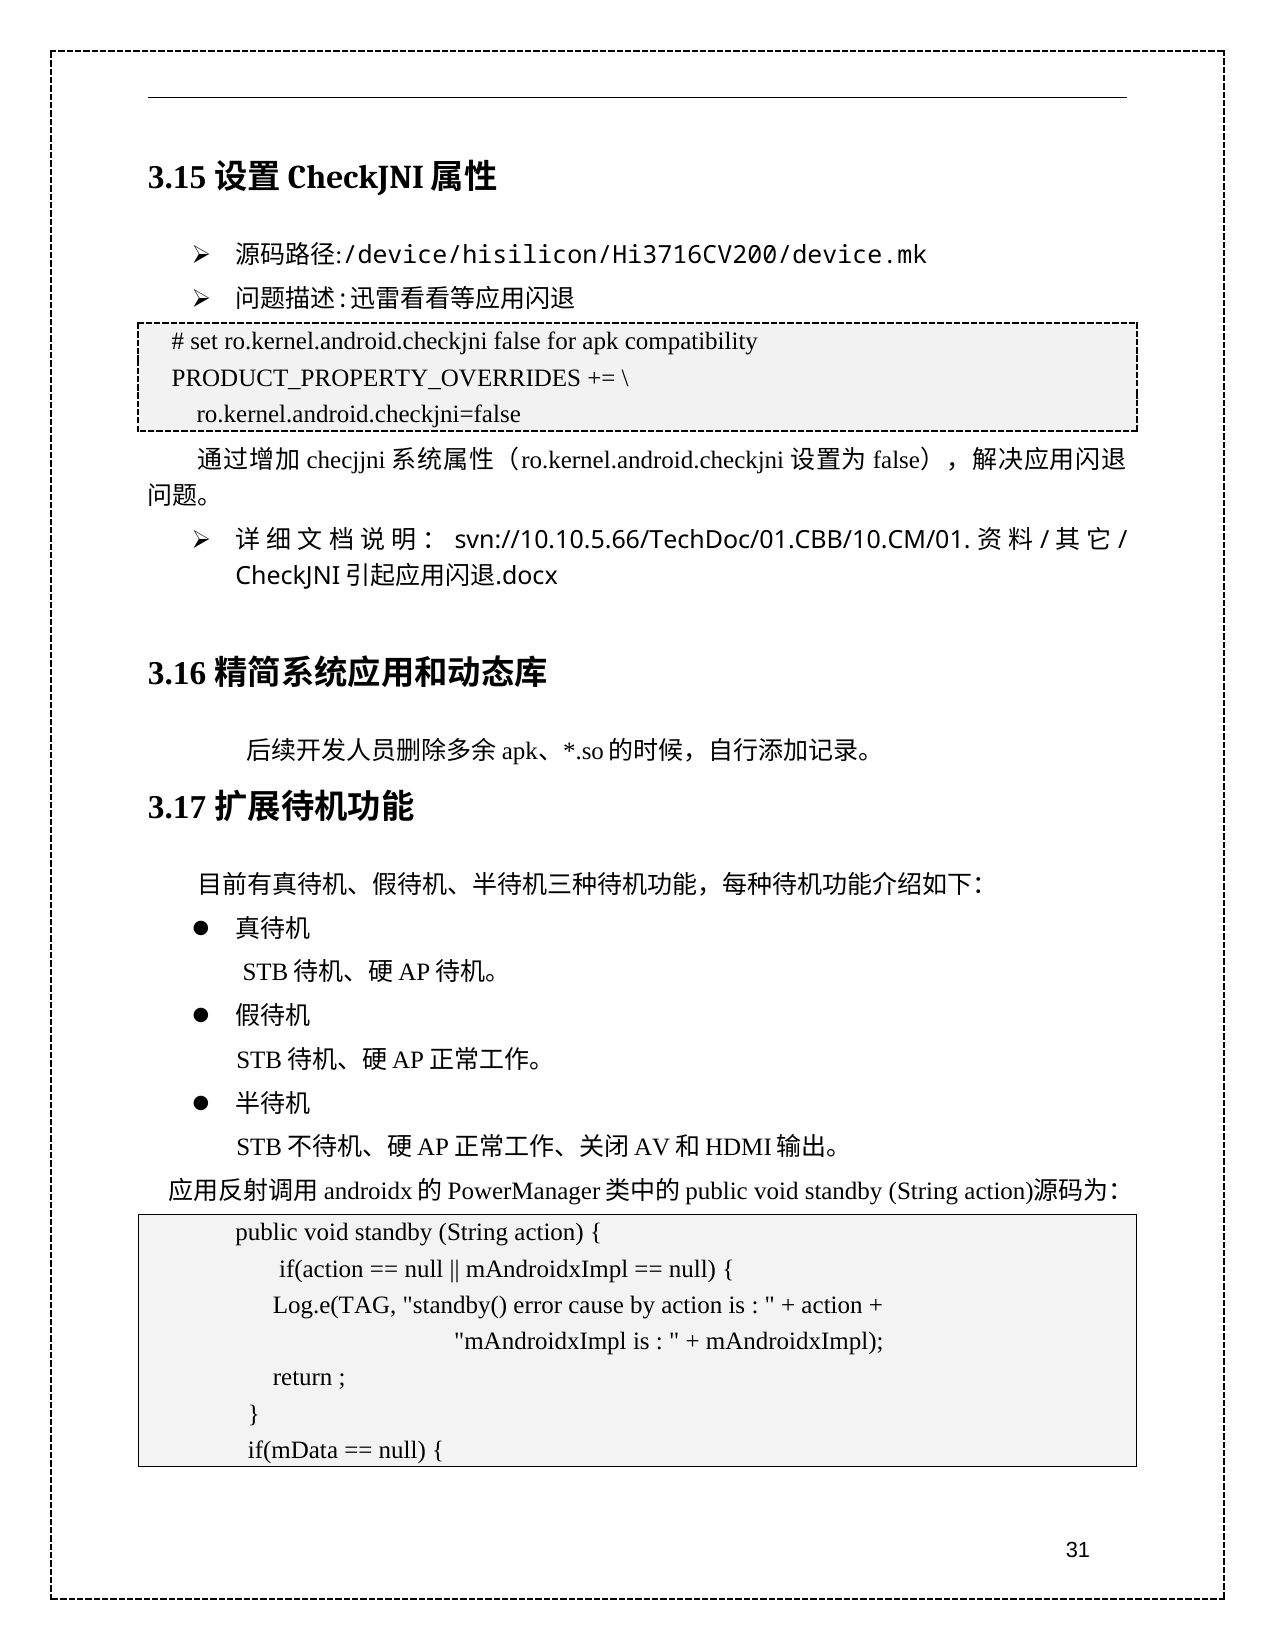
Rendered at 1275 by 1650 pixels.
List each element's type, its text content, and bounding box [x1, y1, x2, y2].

text "mAndroidxImpl is : " + mAndroidxImpl); [139, 1323, 1136, 1355]
list 详细文档说明：svn://10.10.5.66/TechDoc/01.CBB/10.CM/01.资料/其它/CheckJNI引起应用闪退.docx [191, 519, 1127, 592]
list 真待机 [191, 908, 1127, 944]
subtitle 设置CheckJNI属性 [148, 150, 1127, 198]
text STB待机、硬AP待机。 [192, 952, 1127, 988]
text # set ro.kernel.android.checkjni false for apk compatibility [137, 322, 1138, 355]
text PRODUCT_PROPERTY_OVERRIDES += \ [137, 358, 1138, 391]
text public void standby (String action) { [139, 1215, 1136, 1246]
text } [139, 1396, 1136, 1427]
text return ; [139, 1359, 1136, 1391]
list 半待机 [191, 1083, 1127, 1119]
text Log.e(TAG, "standby() error cause by action is : " + action + [139, 1287, 1136, 1319]
text ro.kernel.android.checkjni=false [137, 395, 1138, 432]
text STB待机、硬AP正常工作。 [236, 1039, 1127, 1076]
list 源码路径:/device/hisilicon/Hi3716CV200/device.mk [191, 235, 1127, 271]
list 假待机 [191, 996, 1127, 1032]
text 目前有真待机、假待机、半待机三种待机功能，每种待机功能介绍如下： [148, 864, 1127, 901]
list 问题描述:迅雷看看等应用闪退 [191, 278, 1127, 315]
text 通过增加checjjni系统属性（ro.kernel.android.checkjni设置为false），解决应用闪退问题。 [148, 439, 1127, 512]
text if(action == null || mAndroidxImpl == null) { [139, 1251, 1136, 1282]
subtitle 精简系统应用和动态库 [148, 646, 1127, 694]
text if(mData == null) { [139, 1432, 1136, 1466]
subtitle 扩展待机功能 [148, 779, 1127, 828]
text STB不待机、硬AP正常工作、关闭AV和HDMI输出。 [236, 1127, 1127, 1163]
text 应用反射调用androidx的PowerManager类中的public void standby (String action)源码为： [148, 1171, 1127, 1207]
text 后续开发人员删除多余apk、*.so的时候，自行添加记录。 [247, 731, 1127, 767]
